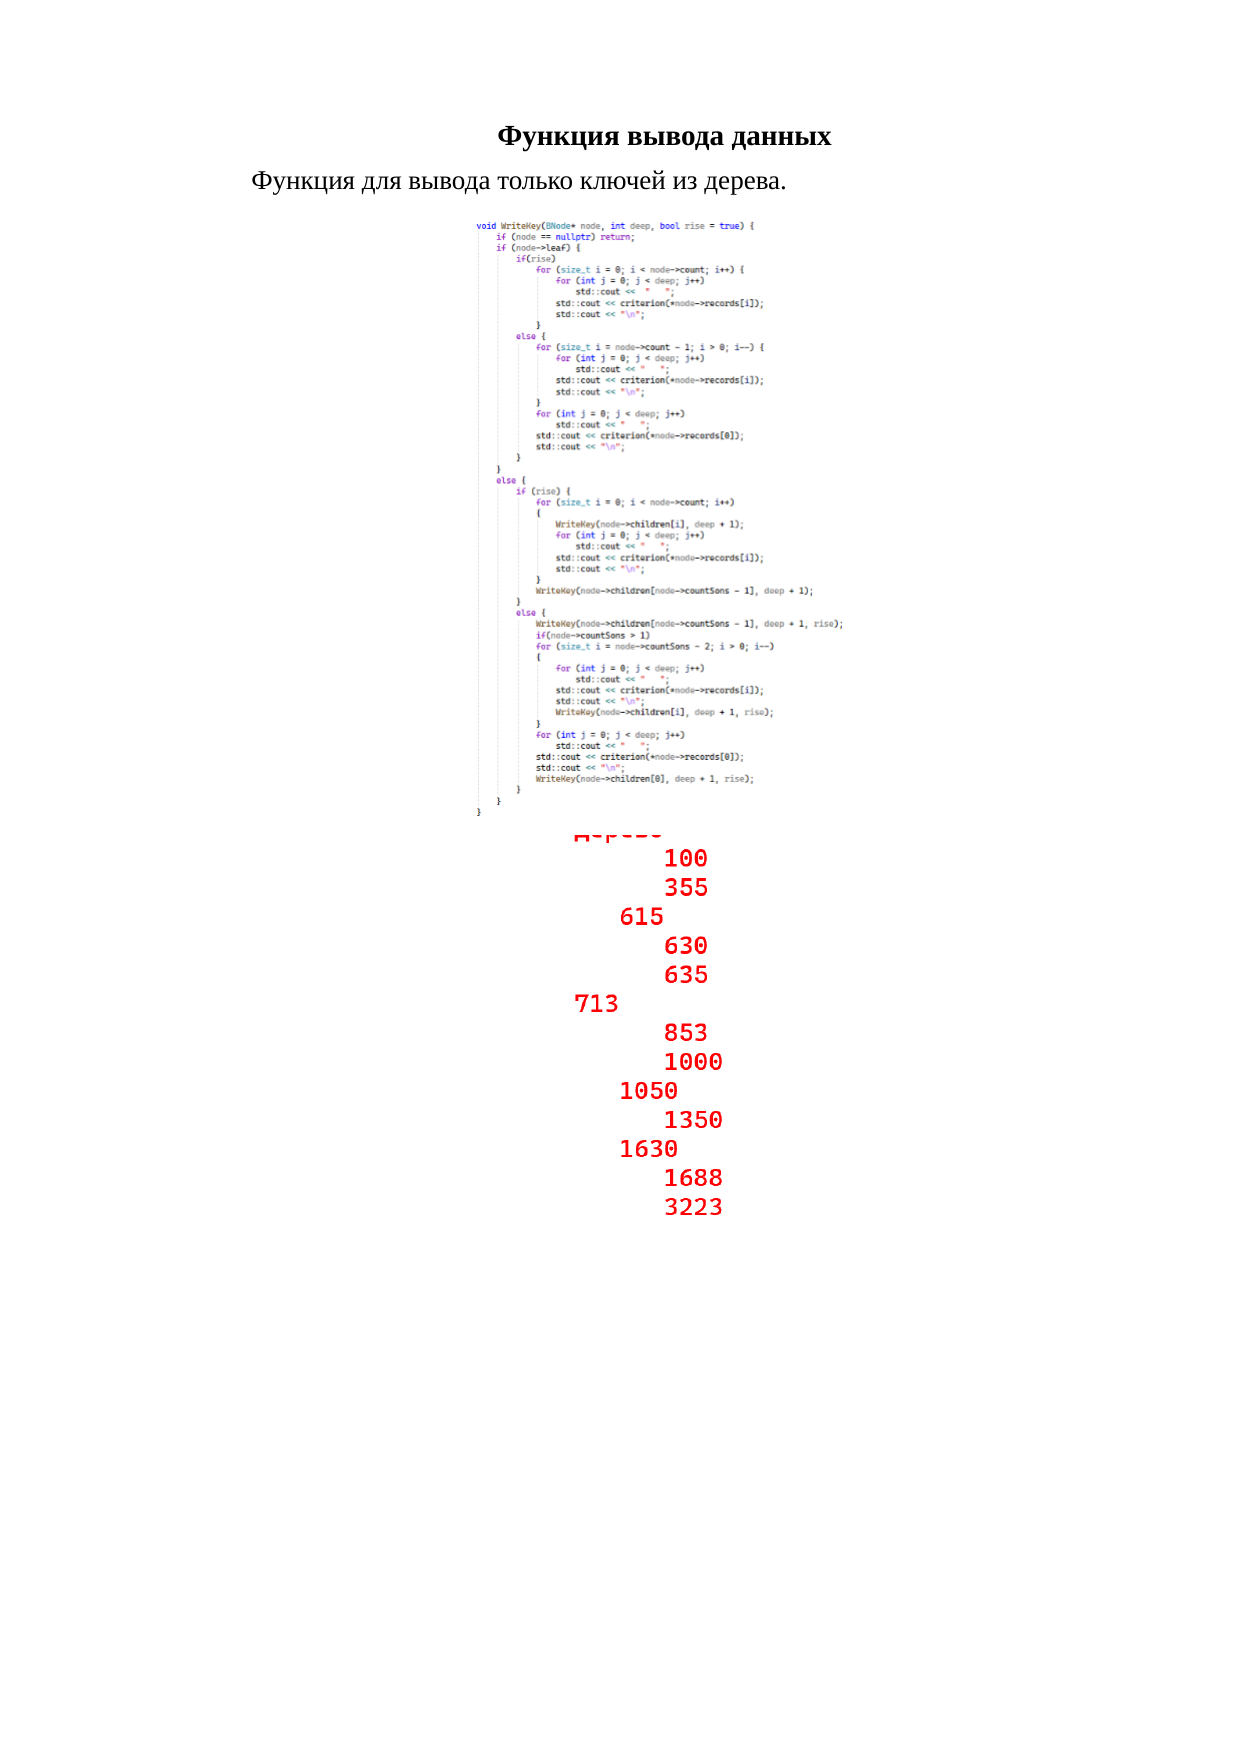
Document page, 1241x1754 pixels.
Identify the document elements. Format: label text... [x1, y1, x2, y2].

subtitle Функция вывода данных [177, 118, 1152, 152]
picture [571, 835, 757, 1221]
picture [467, 210, 862, 820]
text Функция для вывода только ключей из дерева. [177, 164, 1152, 195]
